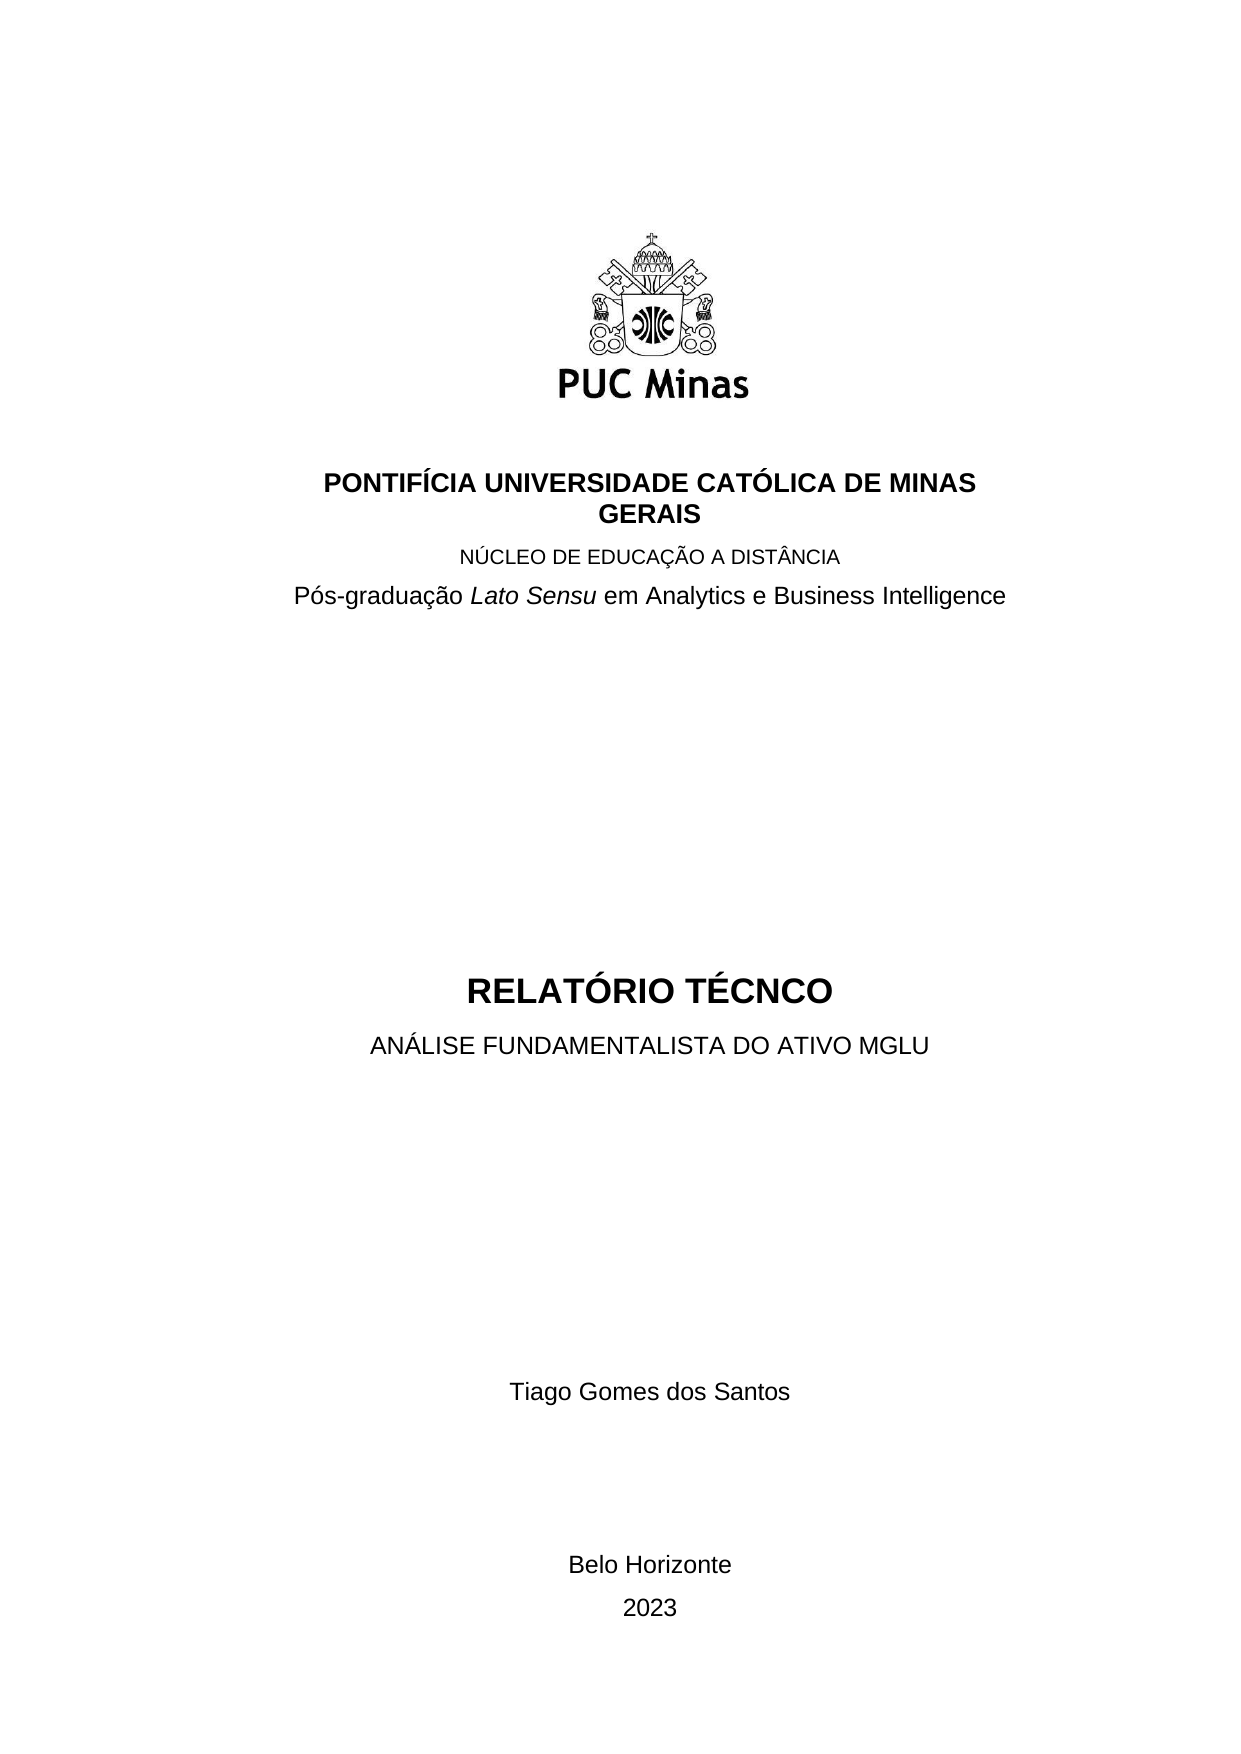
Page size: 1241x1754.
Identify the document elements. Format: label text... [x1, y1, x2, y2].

text ANÁLISE FUNDAMENTALISTA DO ATIVO MGLU [269, 1031, 1031, 1060]
text Belo Horizonte 2023 [568, 1550, 732, 1622]
text PONTIFÍCIA UNIVERSIDADE CATÓLICA DE MINAS GERAIS [269, 467, 1031, 529]
text NÚCLEO DE EDUCAÇÃO A DISTÂNCIA [269, 545, 1031, 569]
text Pós-graduação Lato Sensu em Analytics e Business Intelligence [293, 581, 1007, 609]
text Tiago Gomes dos Santos [269, 1377, 1031, 1406]
text RELATÓRIO TÉCNCO [269, 970, 1031, 1011]
picture [556, 229, 750, 402]
